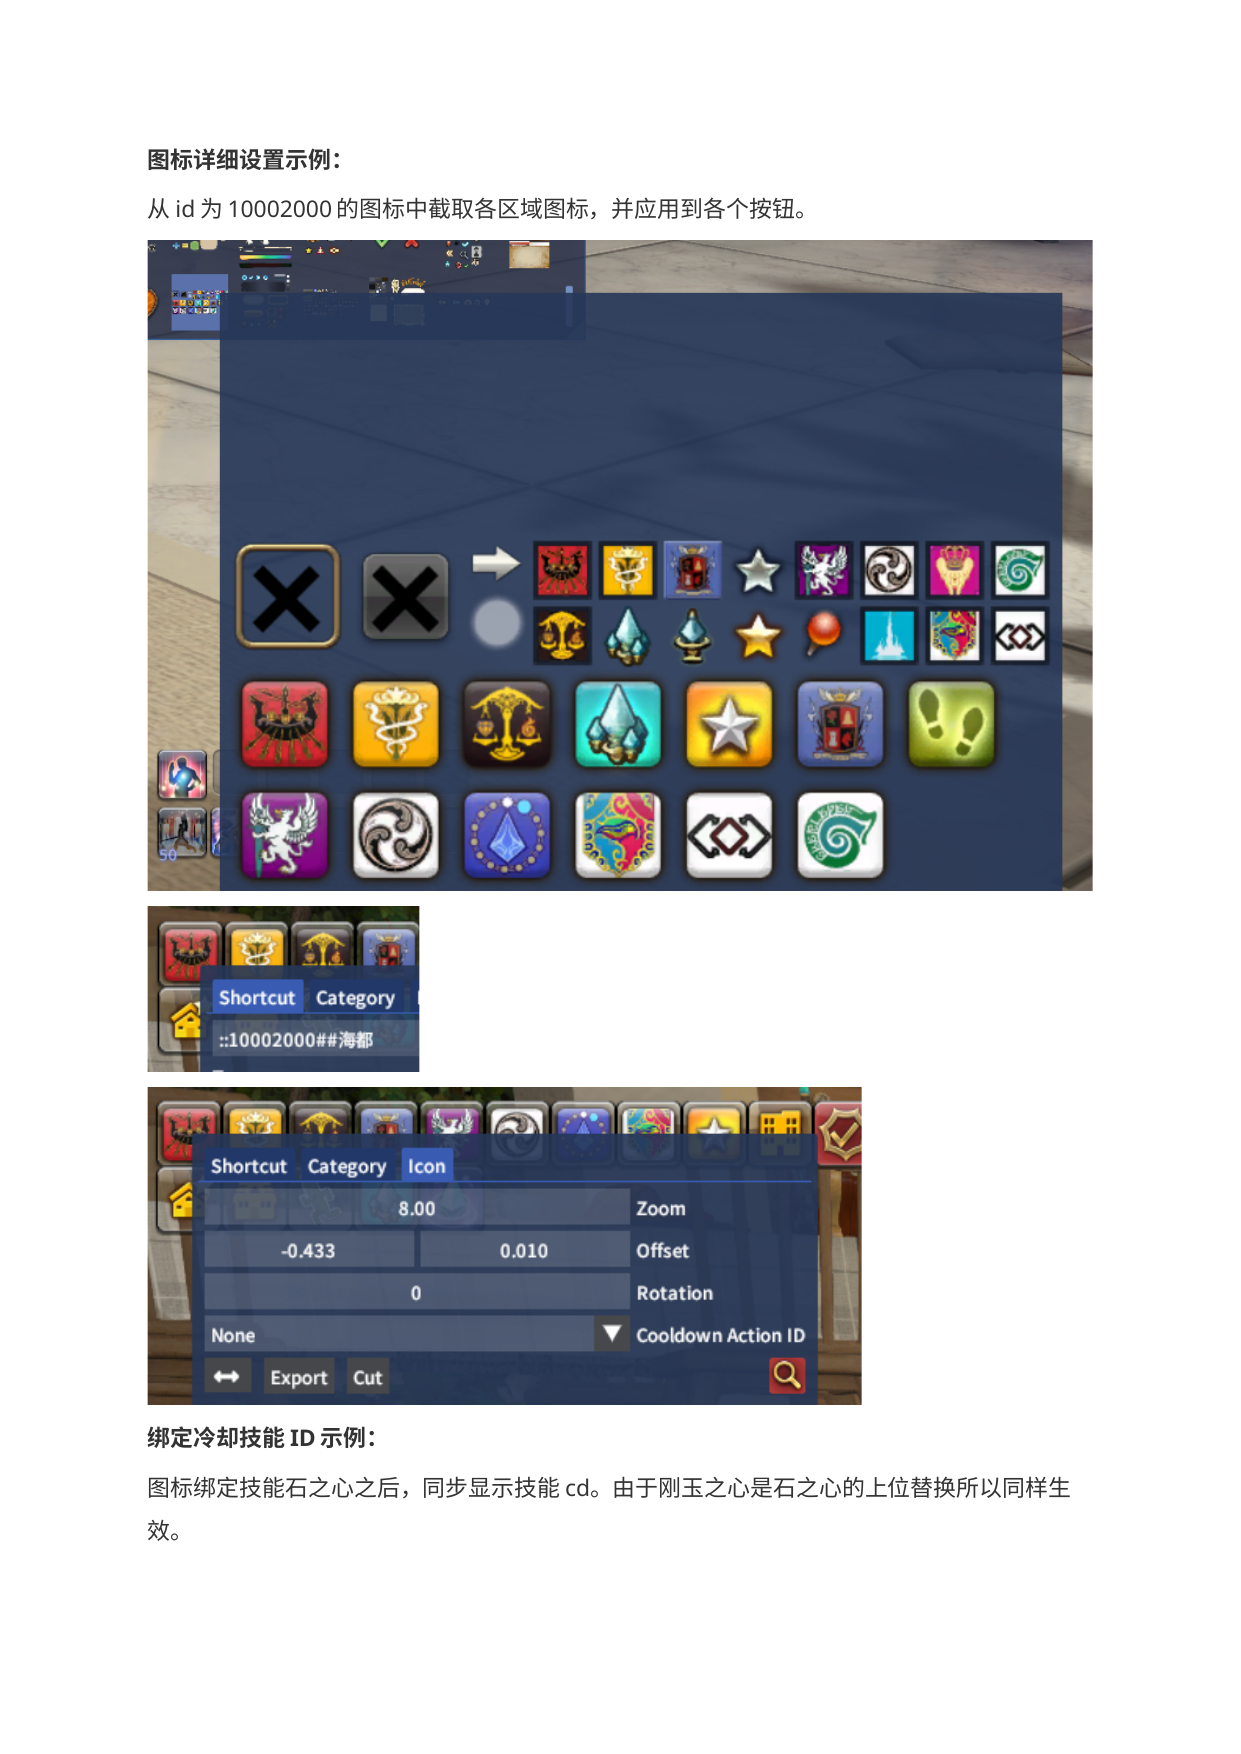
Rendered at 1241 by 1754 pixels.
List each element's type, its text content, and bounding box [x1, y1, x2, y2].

picture [147, 1087, 862, 1405]
picture [147, 240, 1093, 891]
text 从id为10002000的图标中截取各区域图标，并应用到各个按钮。 [148, 191, 1093, 224]
text 图标详细设置示例： [148, 142, 1093, 175]
picture [147, 906, 420, 1072]
text 图标绑定技能石之心之后，同步显示技能cd。由于刚玉之心是石之心的上位替换所以同样生效。 [148, 1470, 1093, 1546]
text 绑定冷却技能ID示例： [148, 1420, 1093, 1454]
